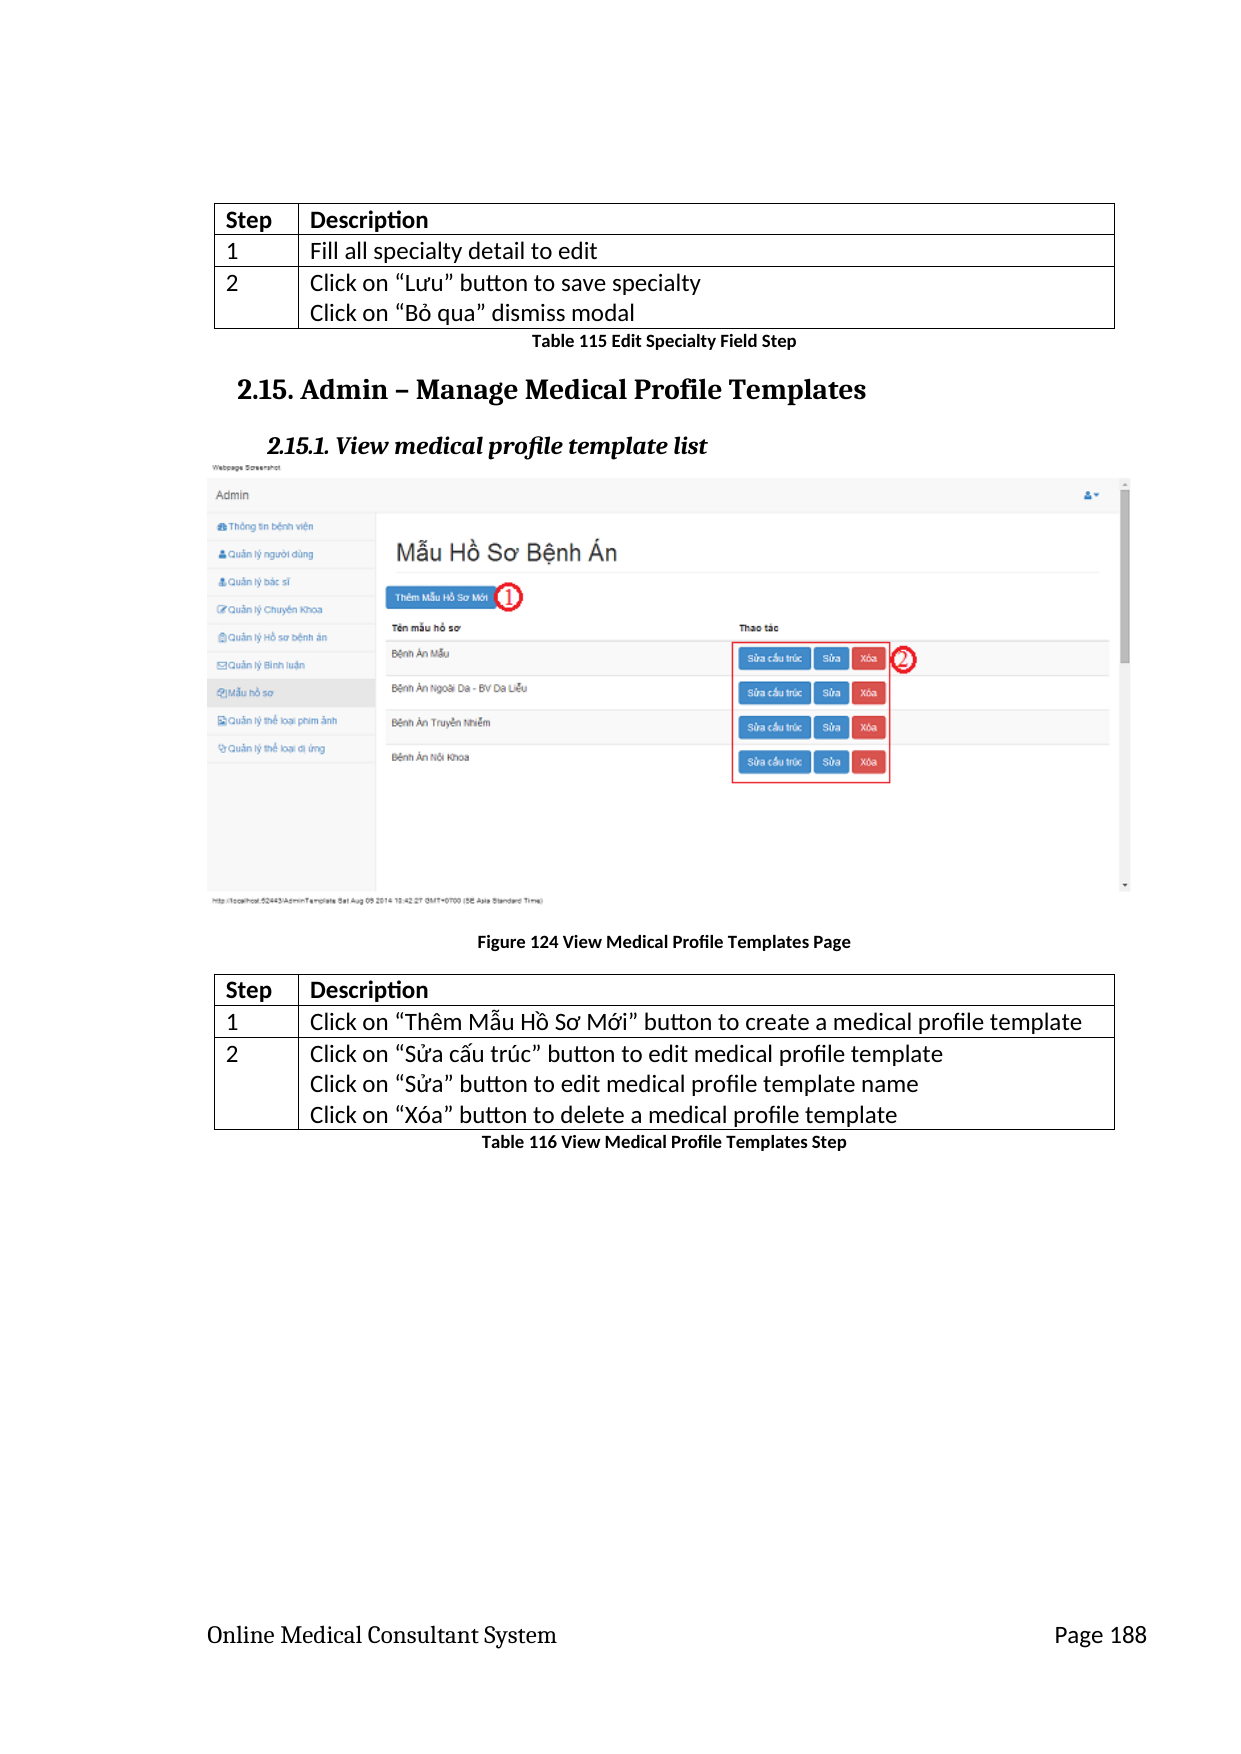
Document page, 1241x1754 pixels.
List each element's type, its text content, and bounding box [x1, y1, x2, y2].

text Table 116 View Medical Profile Templates Step [207, 1130, 1122, 1153]
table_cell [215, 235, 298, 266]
subtitle Admin – Manage Medical Profile Templates [237, 373, 1122, 406]
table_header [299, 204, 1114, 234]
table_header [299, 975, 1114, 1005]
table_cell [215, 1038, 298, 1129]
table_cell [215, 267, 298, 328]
picture [207, 465, 1131, 905]
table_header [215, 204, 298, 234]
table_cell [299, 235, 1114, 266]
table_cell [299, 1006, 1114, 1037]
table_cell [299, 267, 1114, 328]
subtitle View medical profile template list [267, 432, 1122, 461]
text Table 115 Edit Specialty Field Step [207, 329, 1122, 352]
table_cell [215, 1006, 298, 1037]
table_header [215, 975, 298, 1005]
text Figure 124 View Medical Profile Templates Page [207, 930, 1122, 953]
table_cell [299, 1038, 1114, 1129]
